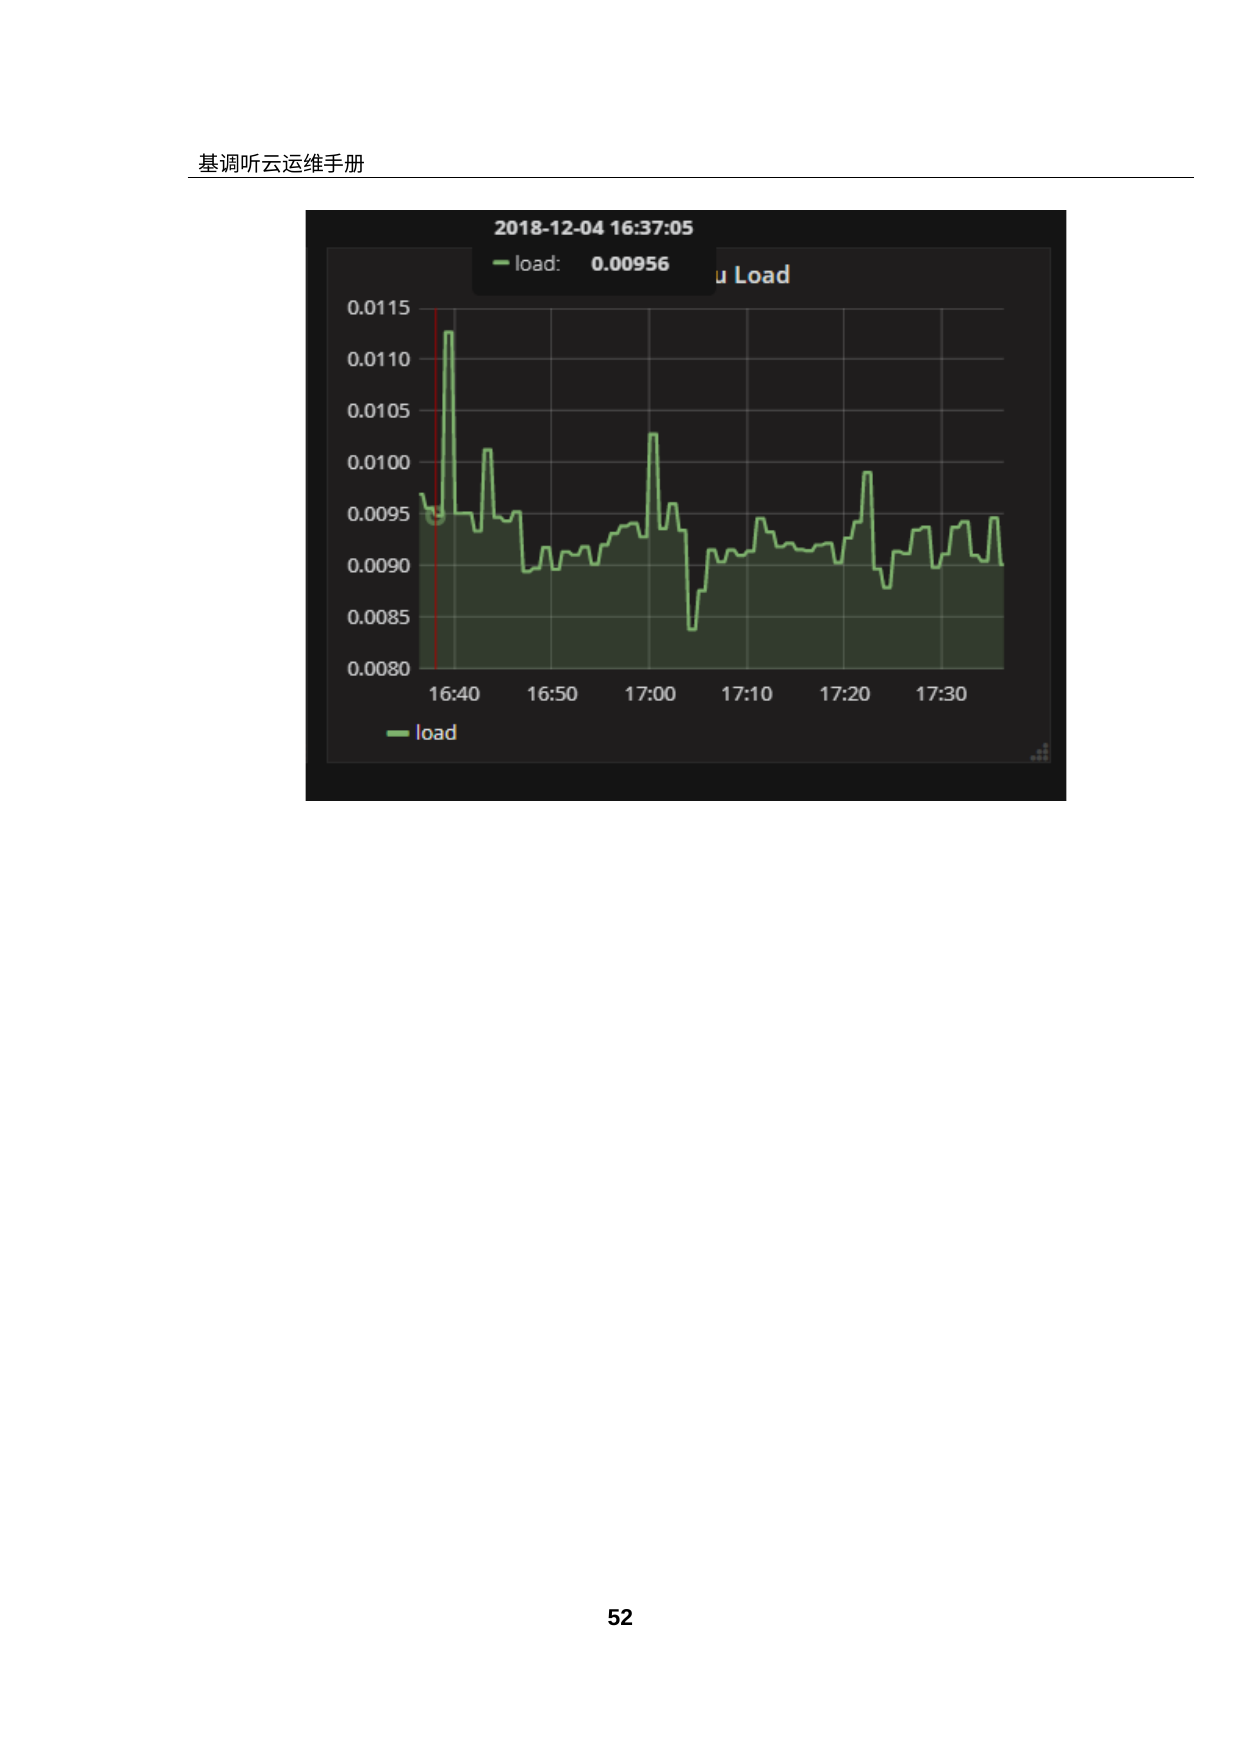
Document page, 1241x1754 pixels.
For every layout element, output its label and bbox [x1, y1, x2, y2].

picture [305, 210, 1067, 801]
